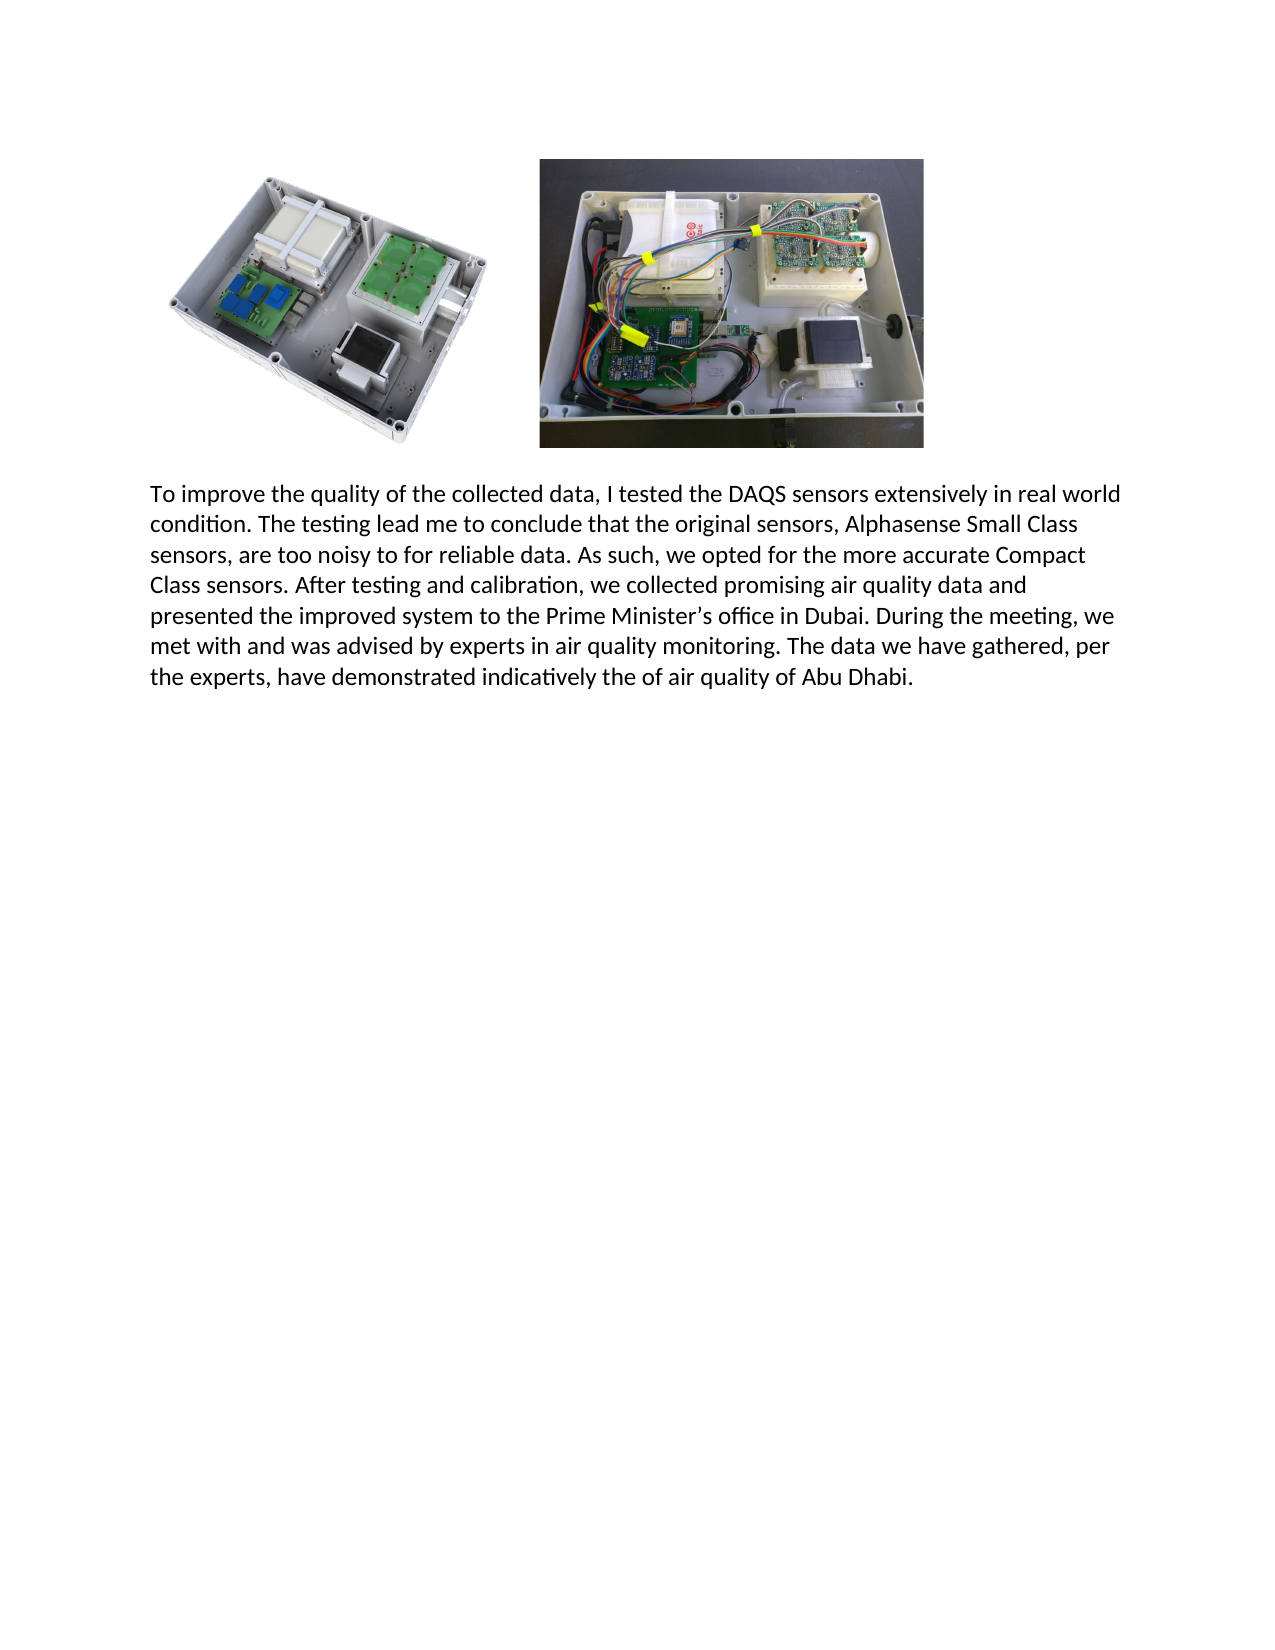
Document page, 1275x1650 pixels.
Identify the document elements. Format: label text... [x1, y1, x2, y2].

picture [150, 150, 534, 448]
text To improve the quality of the collected data, I tested the DAQS sensors extensively in real world condition. The testing lead me to conclude that the original sensors, Alphasense Small Class sensors, are too noisy to for reliable data. As such, we opted for the more accurate Compact Class sensors. After testing and calibration, we collected promising air quality data and presented the improved system to the Prime Minister’s office in Dubai. During the meeting, we met with and was advised by experts in air quality monitoring. The data we have gathered, per the experts, have demonstrated indicatively the of air quality of Abu Dhabi. [150, 478, 1125, 691]
picture [539, 159, 924, 448]
